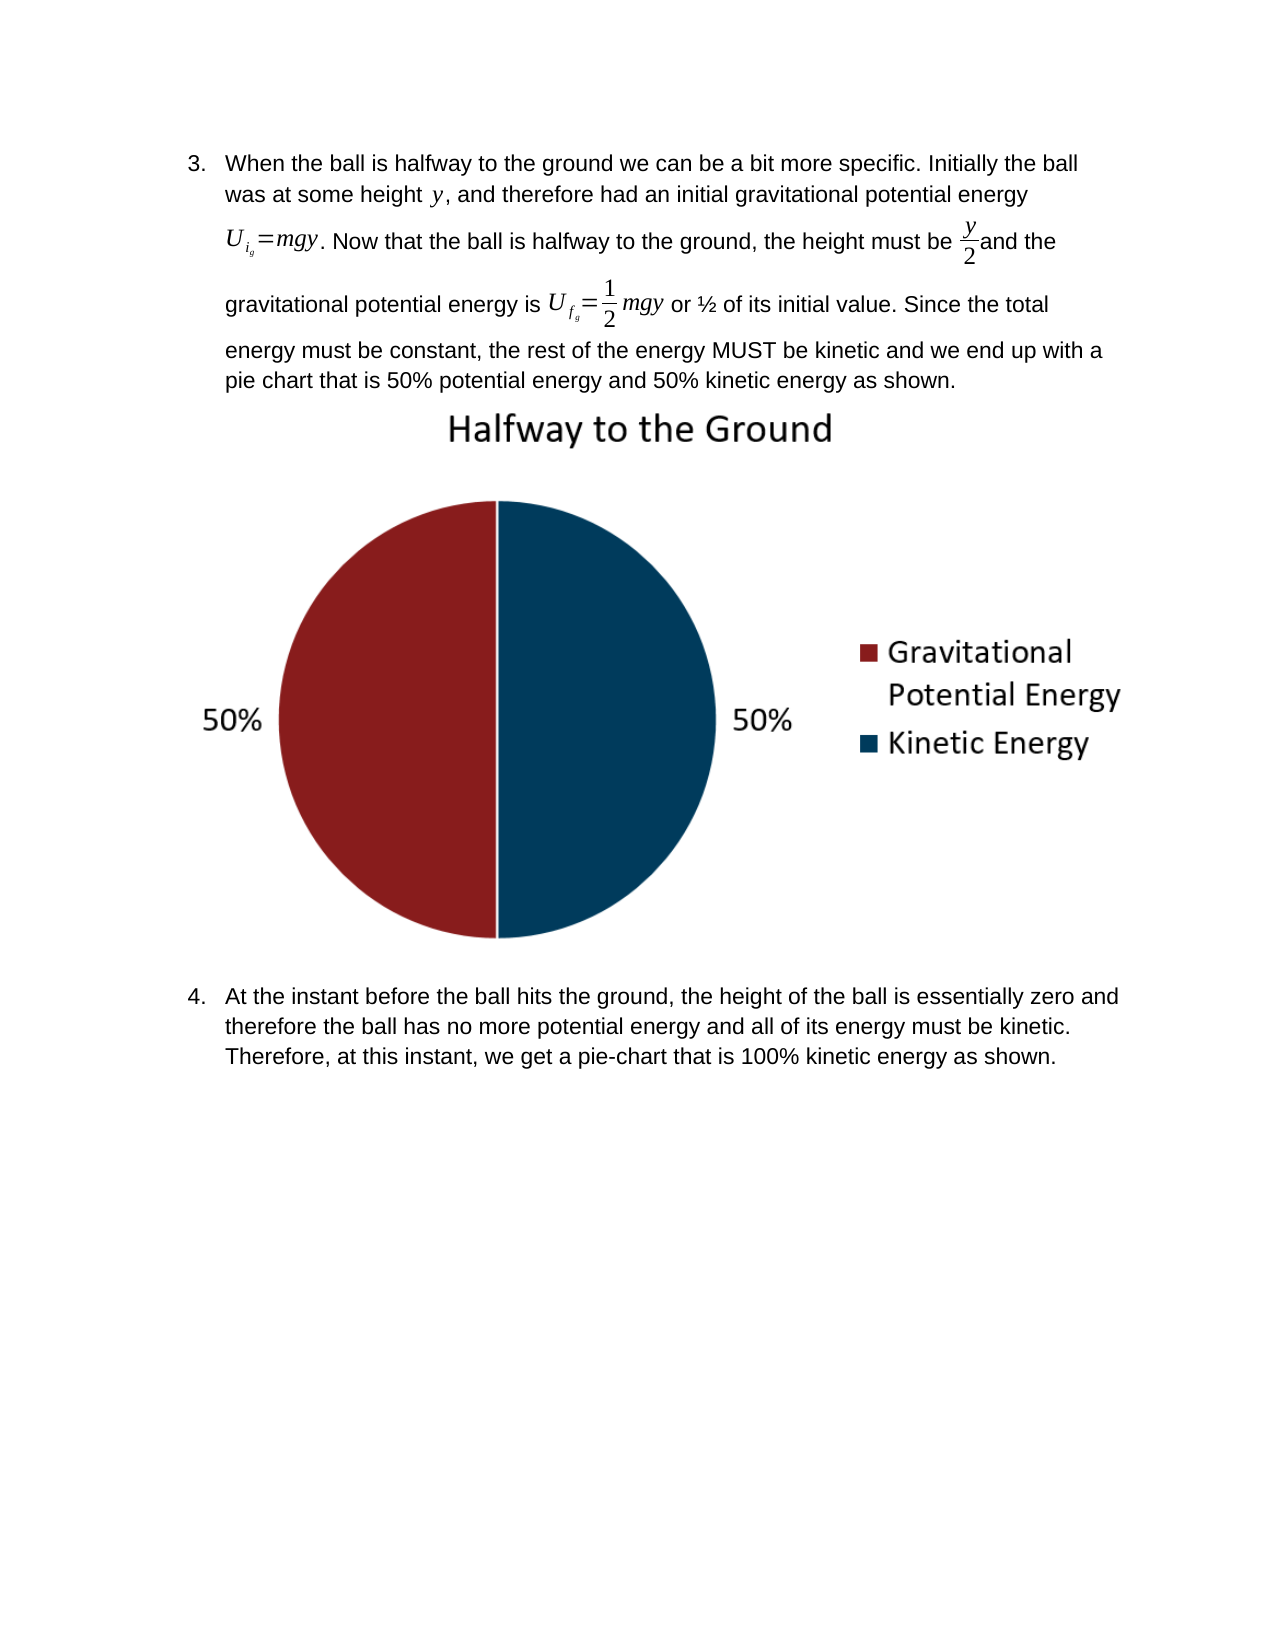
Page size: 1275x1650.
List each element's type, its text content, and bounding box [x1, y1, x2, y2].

list At the instant before the ball hits the ground, the height of the ball is essentially zero and therefore the ball has no more potential energy and all of its energy must be kinetic. Therefore, at this instant, we get a pie-chart that is 100% kinetic energy as shown. [187, 983, 1125, 1069]
list When the ball is halfway to the ground we can be a bit more specific. Initially the ball was at some height , and therefore had an initial gravitational potential energy . Now that the ball is halfway to the ground, the height must be and the gravitational potential energy is or ½ of its initial value. Since the total energy must be constant, the rest of the energy MUST be kinetic and we end up with a pie chart that is 50% potential energy and 50% kinetic energy as shown. [187, 150, 1125, 394]
picture [150, 397, 1125, 979]
